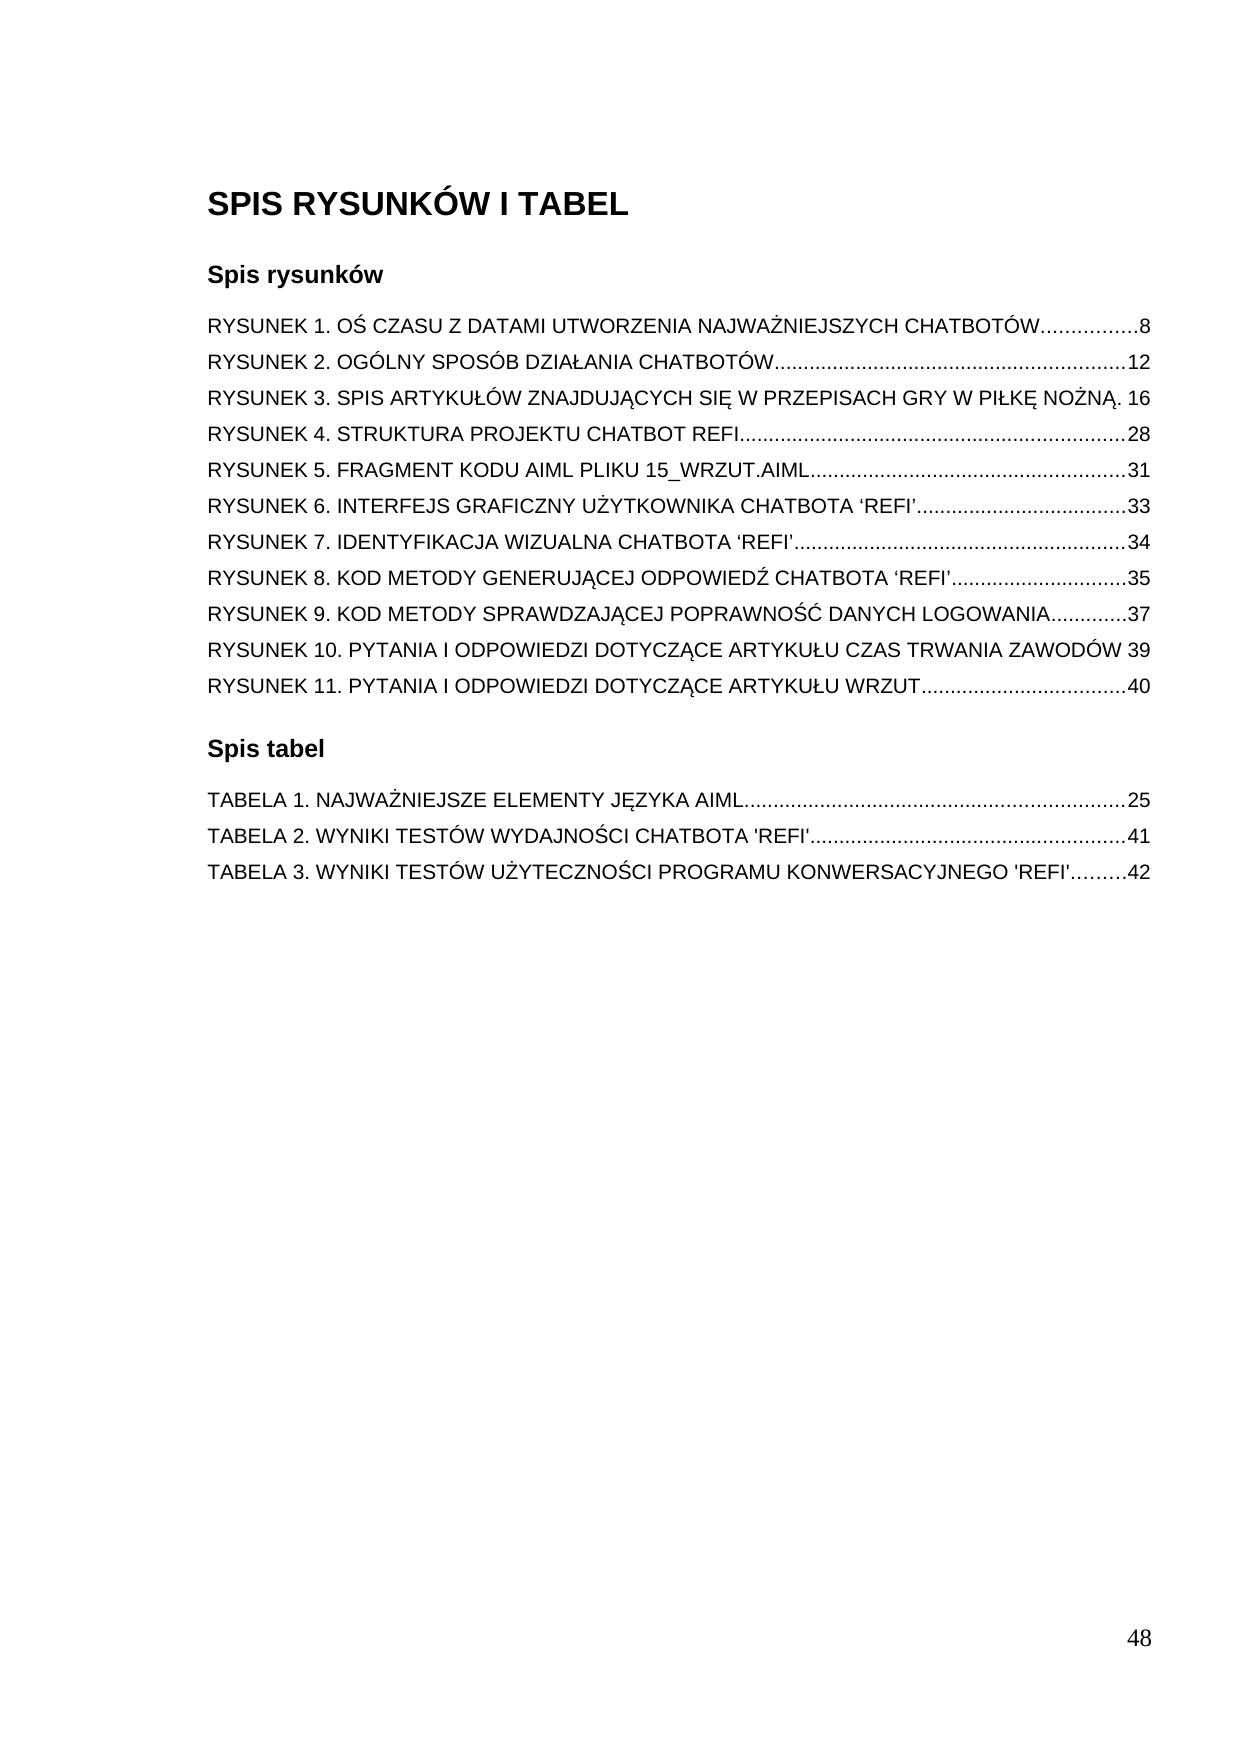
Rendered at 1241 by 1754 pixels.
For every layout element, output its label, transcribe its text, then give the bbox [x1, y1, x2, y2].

text Rysunek 8. Kod metody generującej odpowiedź chatbota ‘Refi’ 35 [207, 566, 1152, 590]
list Spis tabel [207, 734, 1152, 763]
text Rysunek 6. Interfejs graficzny użytkownika chatbota ‘Refi’ 33 [207, 494, 1152, 518]
text Rysunek 11. Pytania i odpowiedzi dotyczące artykułu Wrzut 40 [207, 673, 1152, 697]
text Tabela 3. Wyniki testów użyteczności programu konwersacyjnego 'Refi' 42 [207, 860, 1152, 884]
text Rysunek 4. Struktura projektu Chatbot Refi 28 [207, 422, 1152, 446]
text Rysunek 5. Fragment kodu AIML pliku 15_Wrzut.aiml 31 [207, 458, 1152, 482]
text Tabela 1. Najważniejsze elementy języka AIML 25 [207, 788, 1152, 812]
text Rysunek 7. Identyfikacja wizualna chatbota ‘Refi’ 34 [207, 530, 1152, 554]
text Rysunek 2. Ogólny sposób działania chatbotów 12 [207, 350, 1152, 374]
text Rysunek 10. Pytania i odpowiedzi dotyczące artykułu Czas trwania zawodów 39 [207, 638, 1152, 662]
text Rysunek 9. Kod metody sprawdzającej poprawność danych logowania 37 [207, 602, 1152, 626]
text Rysunek 1. Oś czasu z datami utworzenia najważniejszych chatbotów. 8 [207, 314, 1152, 338]
text Rysunek 3. Spis artykułów znajdujących się w przepisach gry w piłkę nożną 16 [207, 386, 1152, 410]
list Spis rysunków [207, 260, 1152, 289]
text SPIS RYSUNKÓW I TABEL [207, 184, 1152, 223]
text Tabela 2. Wyniki testów wydajności chatbota 'Refi' 41 [207, 824, 1152, 848]
